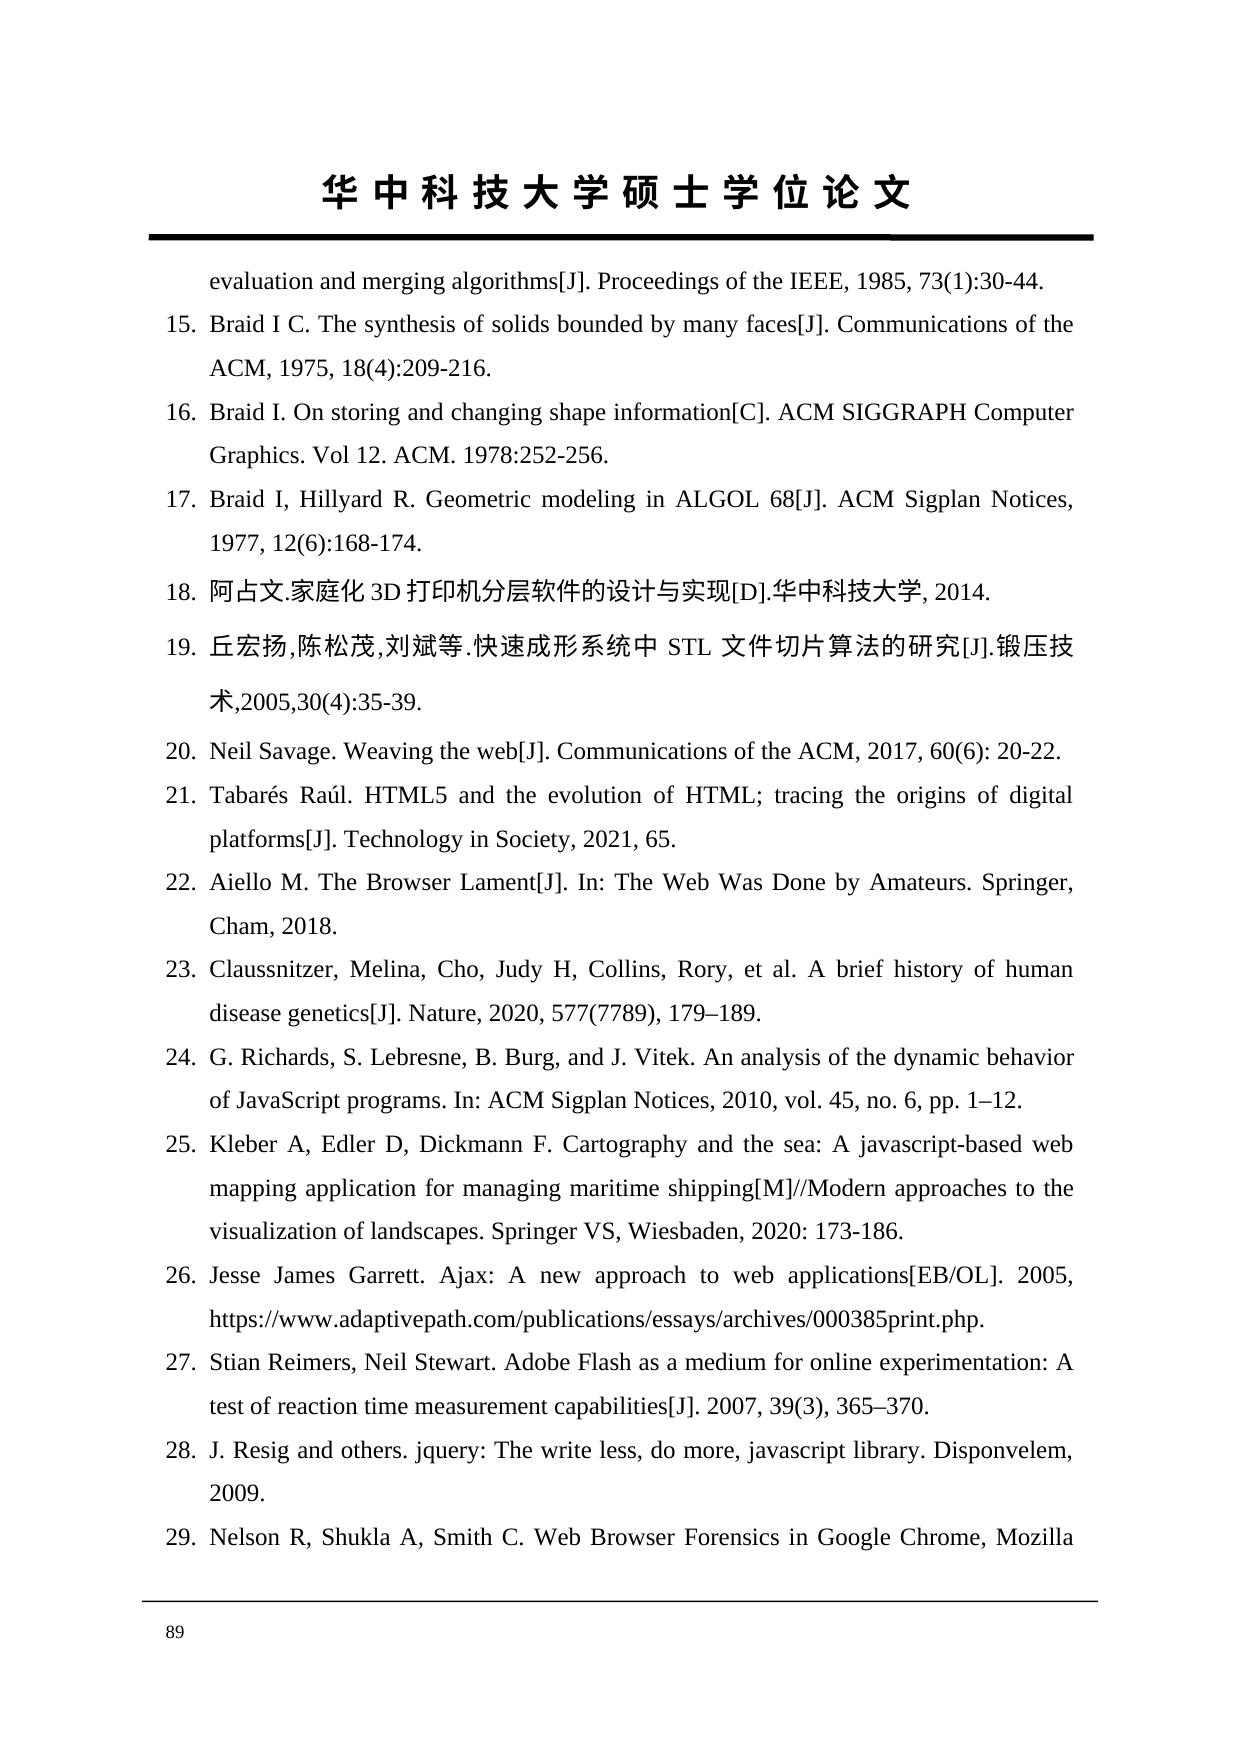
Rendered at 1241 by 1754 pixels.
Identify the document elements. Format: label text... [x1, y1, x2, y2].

list Tabarés Raúl. HTML5 and the evolution of HTML; tracing the origins of digital platforms[J]. Technology in Society, 2021, 65. [165, 780, 1075, 852]
list Braid I, Hillyard R. Geometric modeling in ALGOL 68[J]. ACM Sigplan Notices, 1977, 12(6):168-174. [165, 484, 1075, 556]
list Claussnitzer, Melina, Cho, Judy H, Collins, Rory, et al. A brief history of human disease genetics[J]. Nature, 2020, 577(7789), 179–189. [165, 954, 1075, 1027]
list Braid I. On storing and changing shape information[C]. ACM SIGGRAPH Computer Graphics. Vol 12. ACM. 1978:252-256. [165, 397, 1075, 469]
list 丘宏扬,陈松茂,刘斌等.快速成形系统中 STL 文件切片算法的研究[J].锻压技术,2005,30(4):35-39. [165, 626, 1075, 718]
list Stian Reimers, Neil Stewart. Adobe Flash as a medium for online experimentation: A test of reaction time measurement capabilities[J]. 2007, 39(3), 365–370. [165, 1347, 1075, 1420]
list J. Resig and others. jquery: The write less, do more, javascript library. Disponvelem, 2009. [165, 1435, 1075, 1507]
list Braid I C. The synthesis of solids bounded by many faces[J]. Communications of the ACM, 1975, 18(4):209-216. [165, 309, 1075, 382]
list Jesse James Garrett. Ajax: A new approach to web applications[EB/OL]. 2005, https://www.adaptivepath.com/publications/essays/archives/000385print.php. [165, 1260, 1075, 1332]
list Kleber A, Edler D, Dickmann F. Cartography and the sea: A javascript-based web mapping application for managing maritime shipping[M]//Modern approaches to the visualization of landscapes. Springer VS, Wiesbaden, 2020: 173-186. [165, 1129, 1075, 1245]
list Aiello M. The Browser Lament[J]. In: The Web Was Done by Amateurs. Springer, Cham, 2018. [165, 867, 1075, 940]
list 阿占文.家庭化3D打印机分层软件的设计与实现[D].华中科技大学, 2014. [165, 571, 1075, 608]
list Neil Savage. Weaving the web[J]. Communications of the ACM, 2017, 60(6): 20-22. [165, 736, 1075, 765]
list G. Richards, S. Lebresne, B. Burg, and J. Vitek. An analysis of the dynamic behavior of JavaScript programs. In: ACM Sigplan Notices, 2010, vol. 45, no. 6, pp. 1–12. [165, 1042, 1075, 1114]
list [165, 266, 1075, 294]
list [165, 1522, 1075, 1551]
